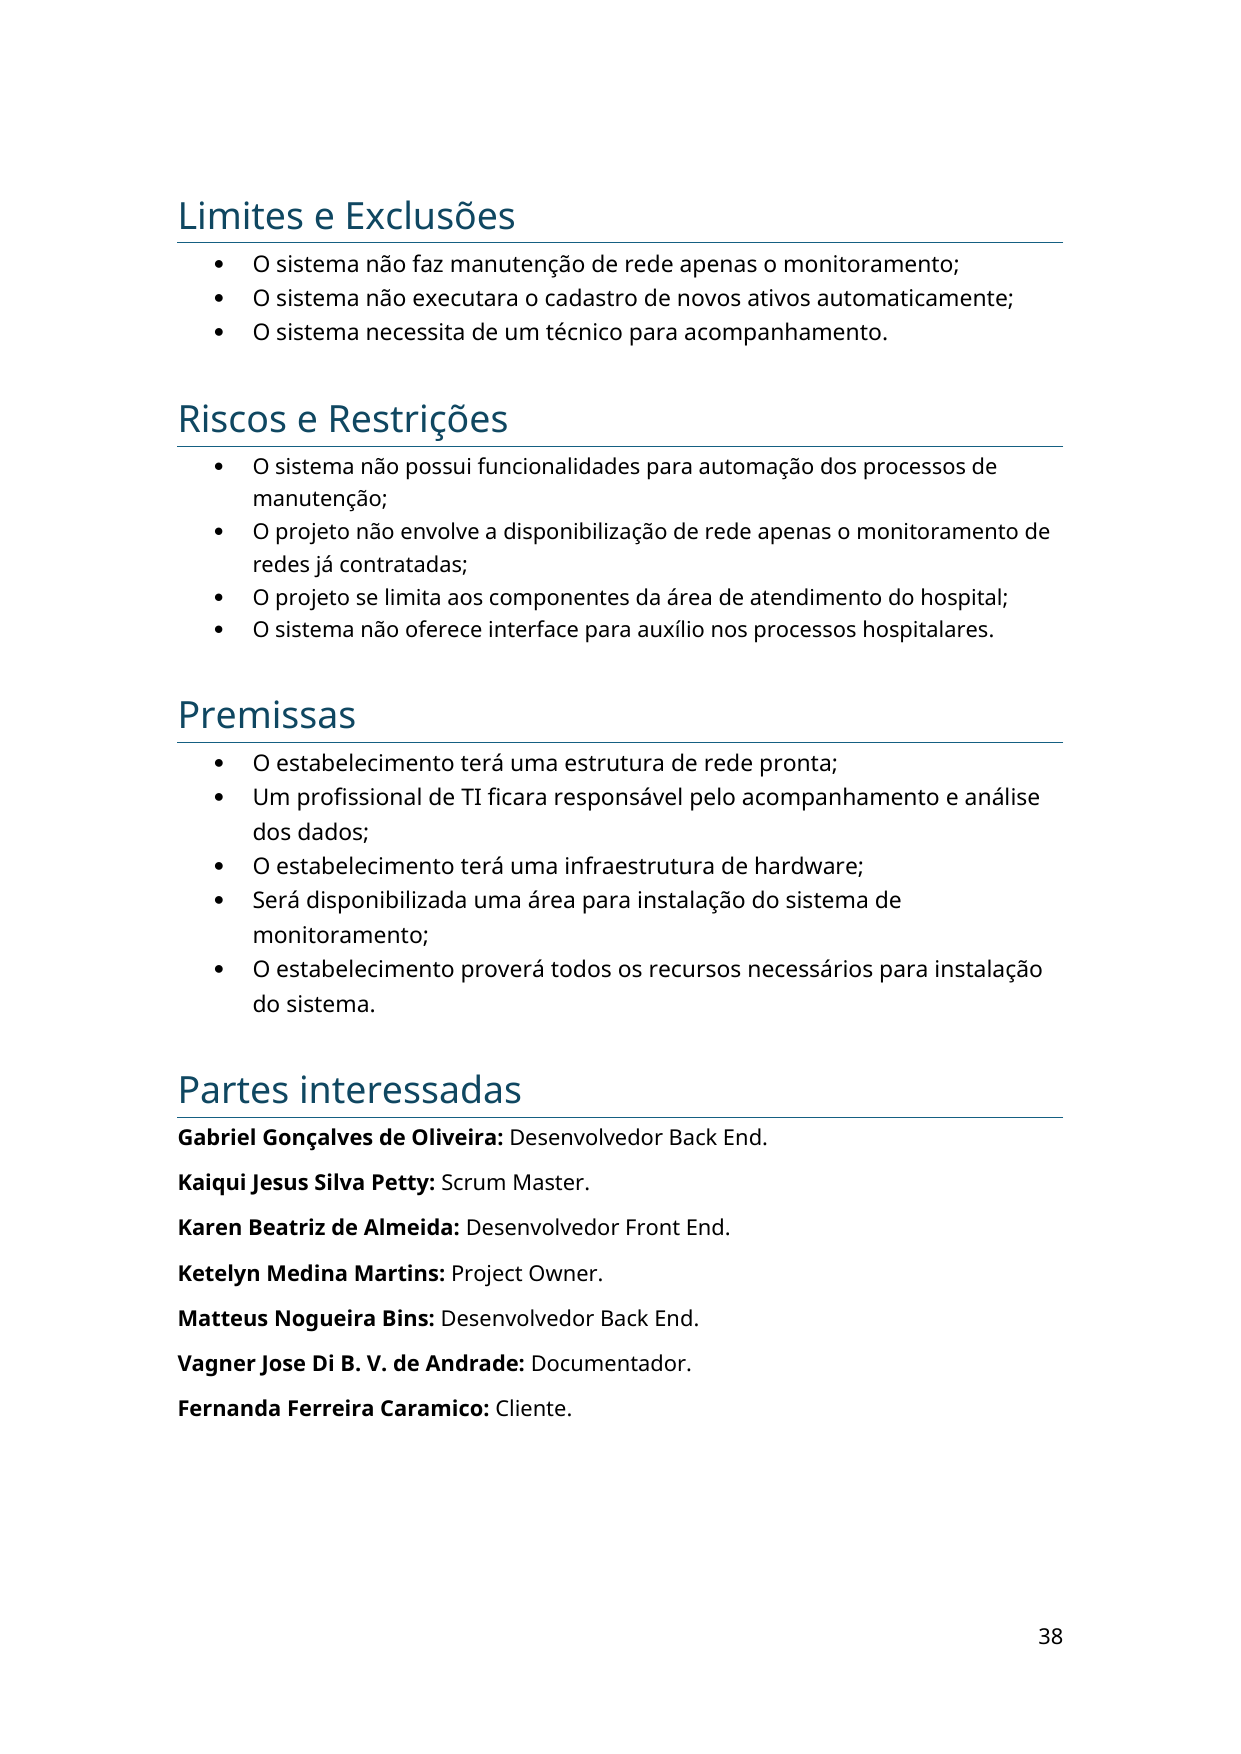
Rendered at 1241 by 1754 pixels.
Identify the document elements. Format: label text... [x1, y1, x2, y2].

list Um profissional de TI ficara responsável pelo acompanhamento e análise dos dados; [215, 781, 1063, 847]
text Gabriel Gonçalves de Oliveira: Desenvolvedor Back End. [177, 1122, 1063, 1152]
text Karen Beatriz de Almeida: Desenvolvedor Front End. [177, 1212, 1063, 1242]
text Ketelyn Medina Martins: Project Owner. [177, 1258, 1063, 1287]
text Matteus Nogueira Bins: Desenvolvedor Back End. [177, 1303, 1063, 1333]
list O estabelecimento terá uma estrutura de rede pronta; [215, 747, 1063, 778]
text Kaiqui Jesus Silva Petty: Scrum Master. [177, 1167, 1063, 1197]
list O estabelecimento terá uma infraestrutura de hardware; [215, 850, 1063, 881]
list O projeto não envolve a disponibilização de rede apenas o monitoramento de redes já contratadas; [215, 516, 1063, 579]
list O sistema não oferece interface para auxílio nos processos hospitalares. [215, 614, 1063, 644]
list O estabelecimento proverá todos os recursos necessários para instalação do sistema. [215, 953, 1063, 1019]
text Vagner Jose Di B. V. de Andrade: Documentador. [177, 1348, 1063, 1378]
list O sistema não possui funcionalidades para automação dos processos de manutenção; [215, 451, 1063, 513]
subtitle Partes interessadas [177, 1064, 1063, 1117]
text Fernanda Ferreira Caramico: Cliente. [177, 1393, 1063, 1423]
list Será disponibilizada uma área para instalação do sistema de monitoramento; [215, 884, 1063, 950]
list O projeto se limita aos componentes da área de atendimento do hospital; [215, 582, 1063, 611]
subtitle Riscos e Restrições [177, 392, 1063, 446]
subtitle Premissas [177, 689, 1063, 742]
